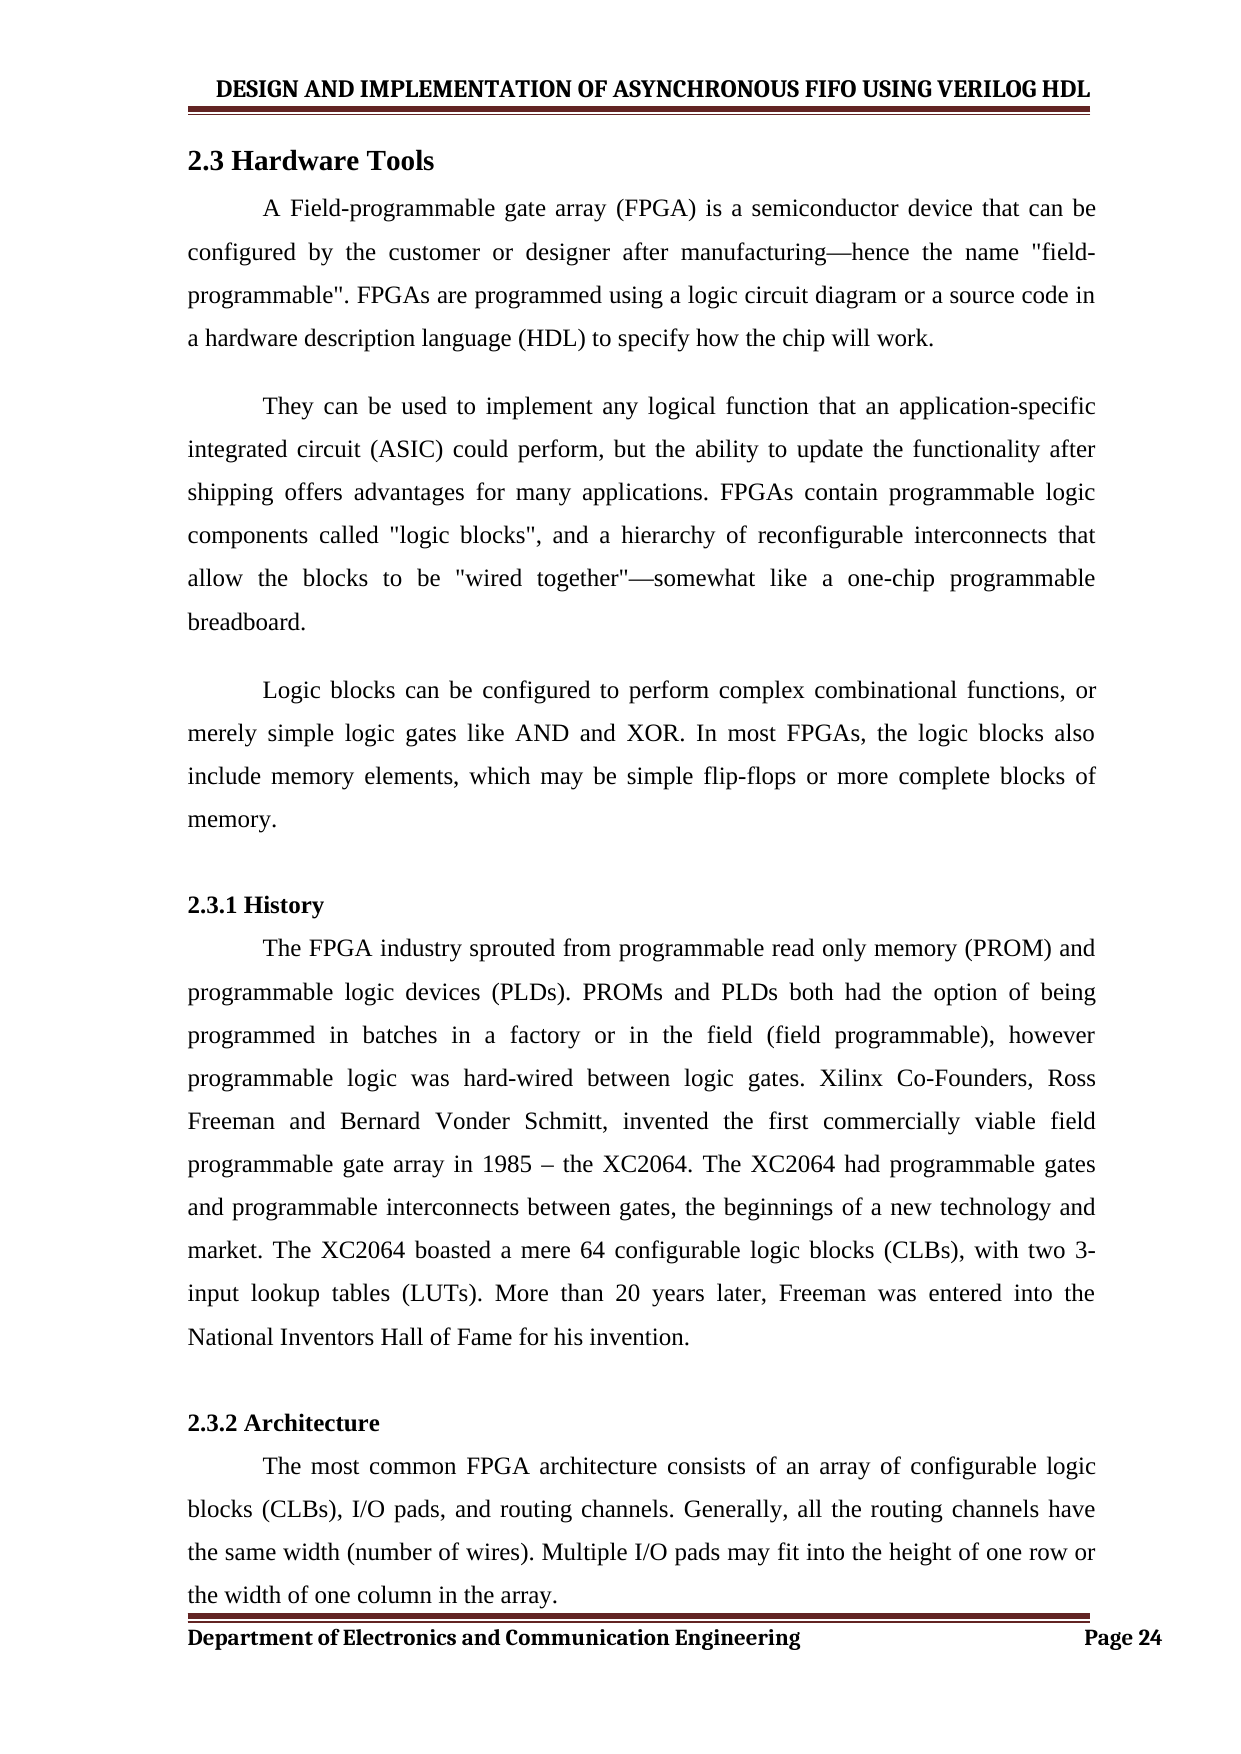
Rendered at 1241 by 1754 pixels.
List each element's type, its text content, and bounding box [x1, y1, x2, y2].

text 2.3.2 Architecture [187, 1408, 1097, 1437]
text A Field-programmable gate array (FPGA) is a semiconductor device that can be configured by the customer or designer after manufacturing—hence the name "field-programmable". FPGAs are programmed using a logic circuit diagram or a source code in a hardware description language (HDL) to specify how the chip will work. [187, 193, 1097, 352]
text 2.3 Hardware Tools [187, 143, 1097, 177]
text The most common FPGA architecture consists of an array of configurable logic blocks (CLBs), I/O pads, and routing channels. Generally, all the routing channels have the same width (number of wires). Multiple I/O pads may fit into the height of one row or the width of one column in the array. [187, 1451, 1097, 1609]
text Logic blocks can be configured to perform complex combinational functions, or merely simple logic gates like AND and XOR. In most FPGAs, the logic blocks also include memory elements, which may be simple flip-flops or more complete blocks of memory. [187, 675, 1097, 833]
text The FPGA industry sprouted from programmable read only memory (PROM) and programmable logic devices (PLDs). PROMs and PLDs both had the option of being programmed in batches in a factory or in the field (field programmable), however programmable logic was hard-wired between logic gates. Xilinx Co-Founders, Ross Freeman and Bernard Vonder Schmitt, invented the first commercially viable field programmable gate array in 1985 – the XC2064. The XC2064 had programmable gates and programmable interconnects between gates, the beginnings of a new technology and market. The XC2064 boasted a mere 64 configurable logic blocks (CLBs), with two 3-input lookup tables (LUTs). More than 20 years later, Freeman was entered into the National Inventors Hall of Fame for his invention. [187, 933, 1097, 1350]
text They can be used to implement any logical function that an application-specific integrated circuit (ASIC) could perform, but the ability to update the functionality after shipping offers advantages for many applications. FPGAs contain programmable logic components called "logic blocks", and a hierarchy of reconfigurable interconnects that allow the blocks to be "wired together"—somewhat like a one-chip programmable breadboard. [187, 391, 1097, 635]
text 2.3.1 History [187, 890, 1097, 919]
